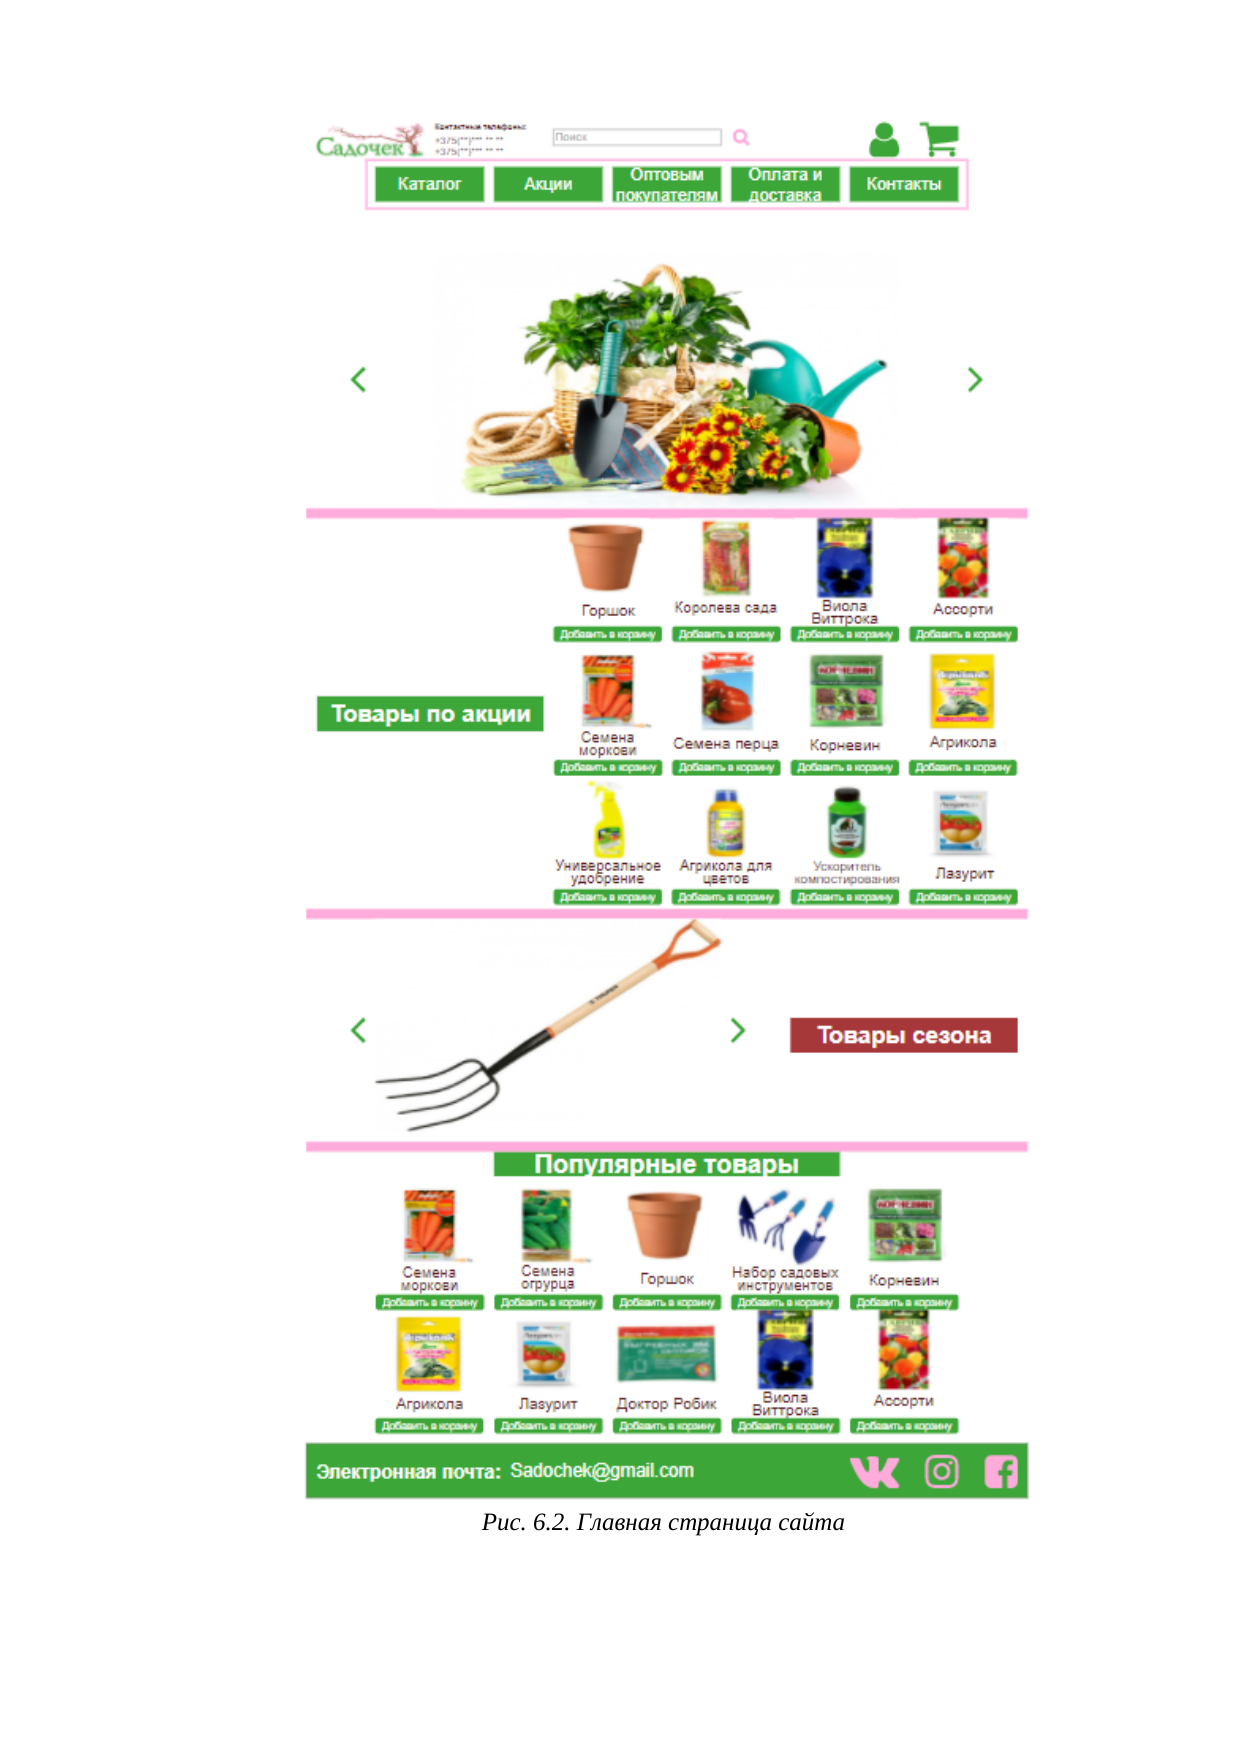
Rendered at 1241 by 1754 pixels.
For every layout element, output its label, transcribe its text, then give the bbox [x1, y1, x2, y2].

text Рис. 6.2. Главная страница сайта [177, 1507, 1152, 1536]
picture [296, 118, 1033, 1507]
